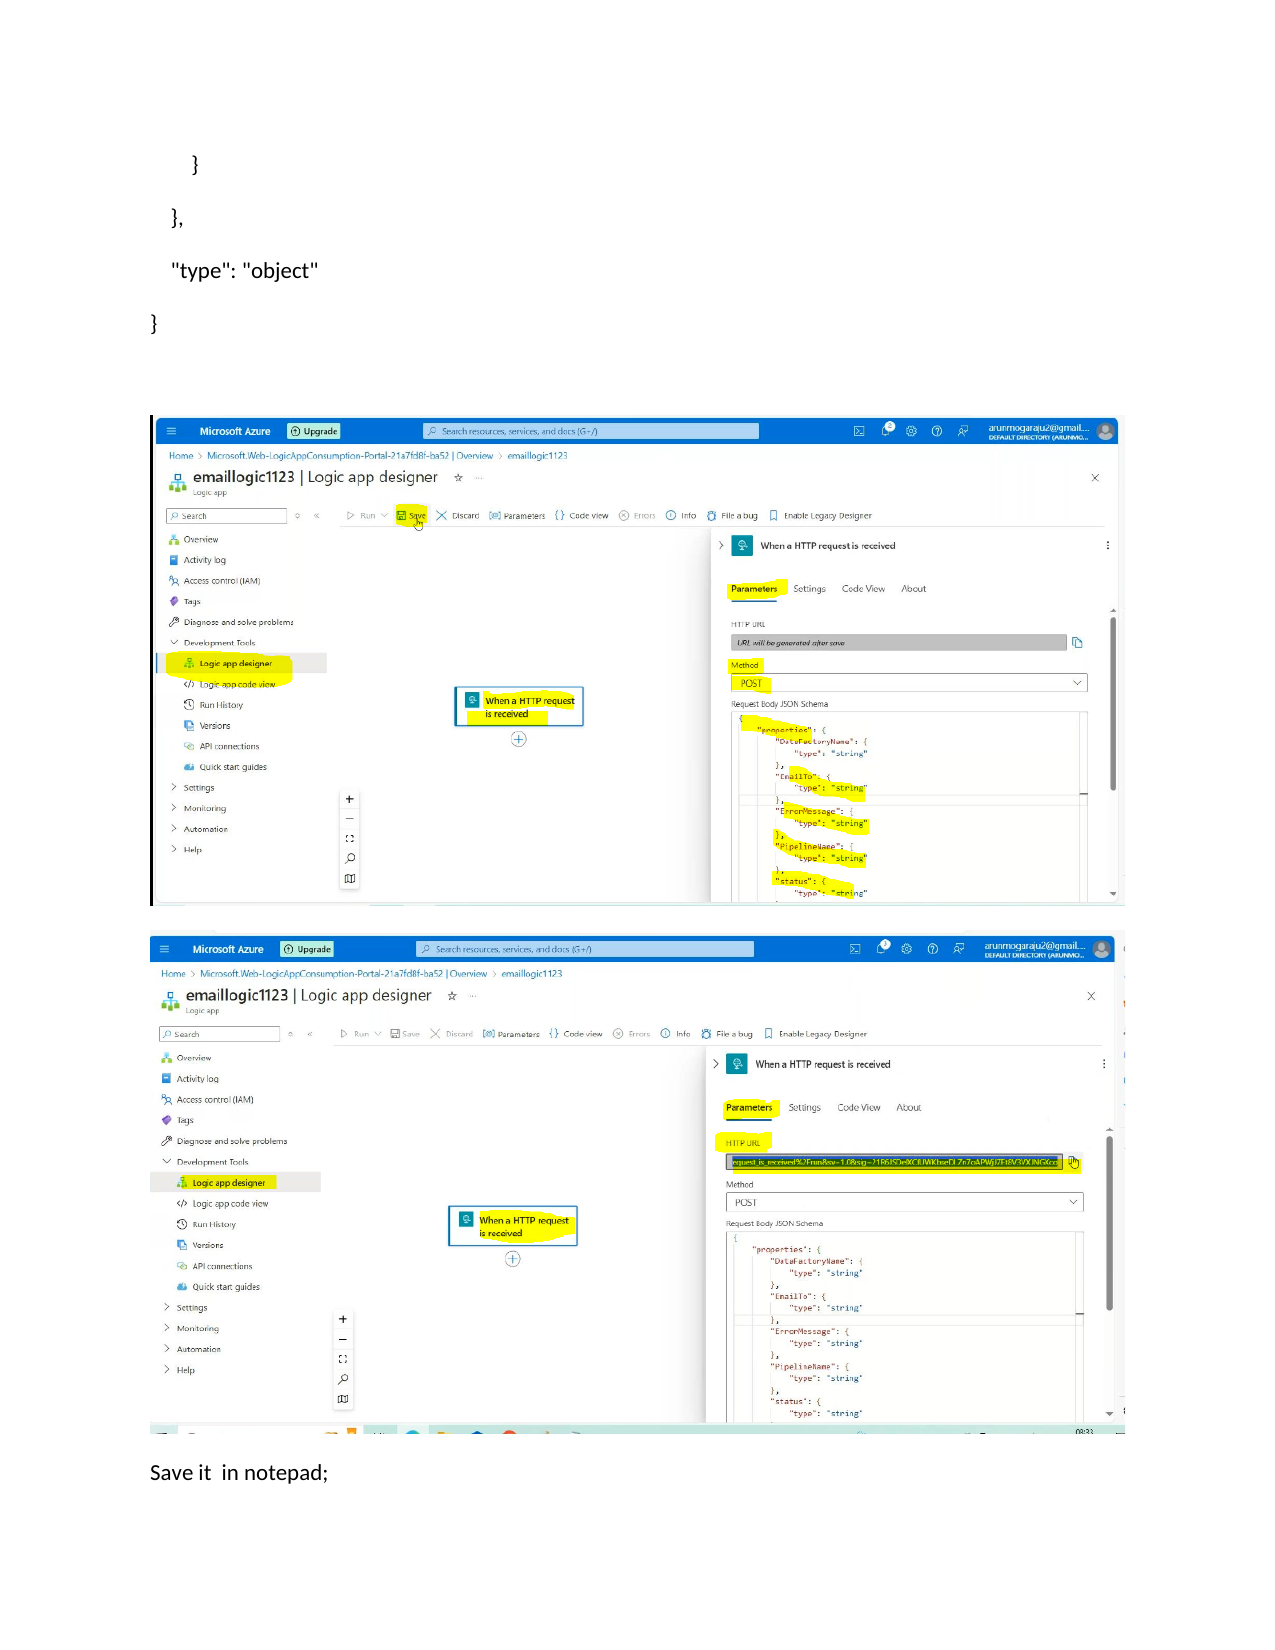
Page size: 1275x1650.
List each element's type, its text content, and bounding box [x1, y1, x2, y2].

text } [150, 309, 1125, 337]
picture [150, 415, 1125, 906]
text Save it in notepad; [150, 1458, 1125, 1486]
picture [150, 930, 1125, 1434]
text } [150, 150, 1125, 178]
text }, [150, 203, 1125, 231]
text "type": "object" [150, 256, 1125, 284]
